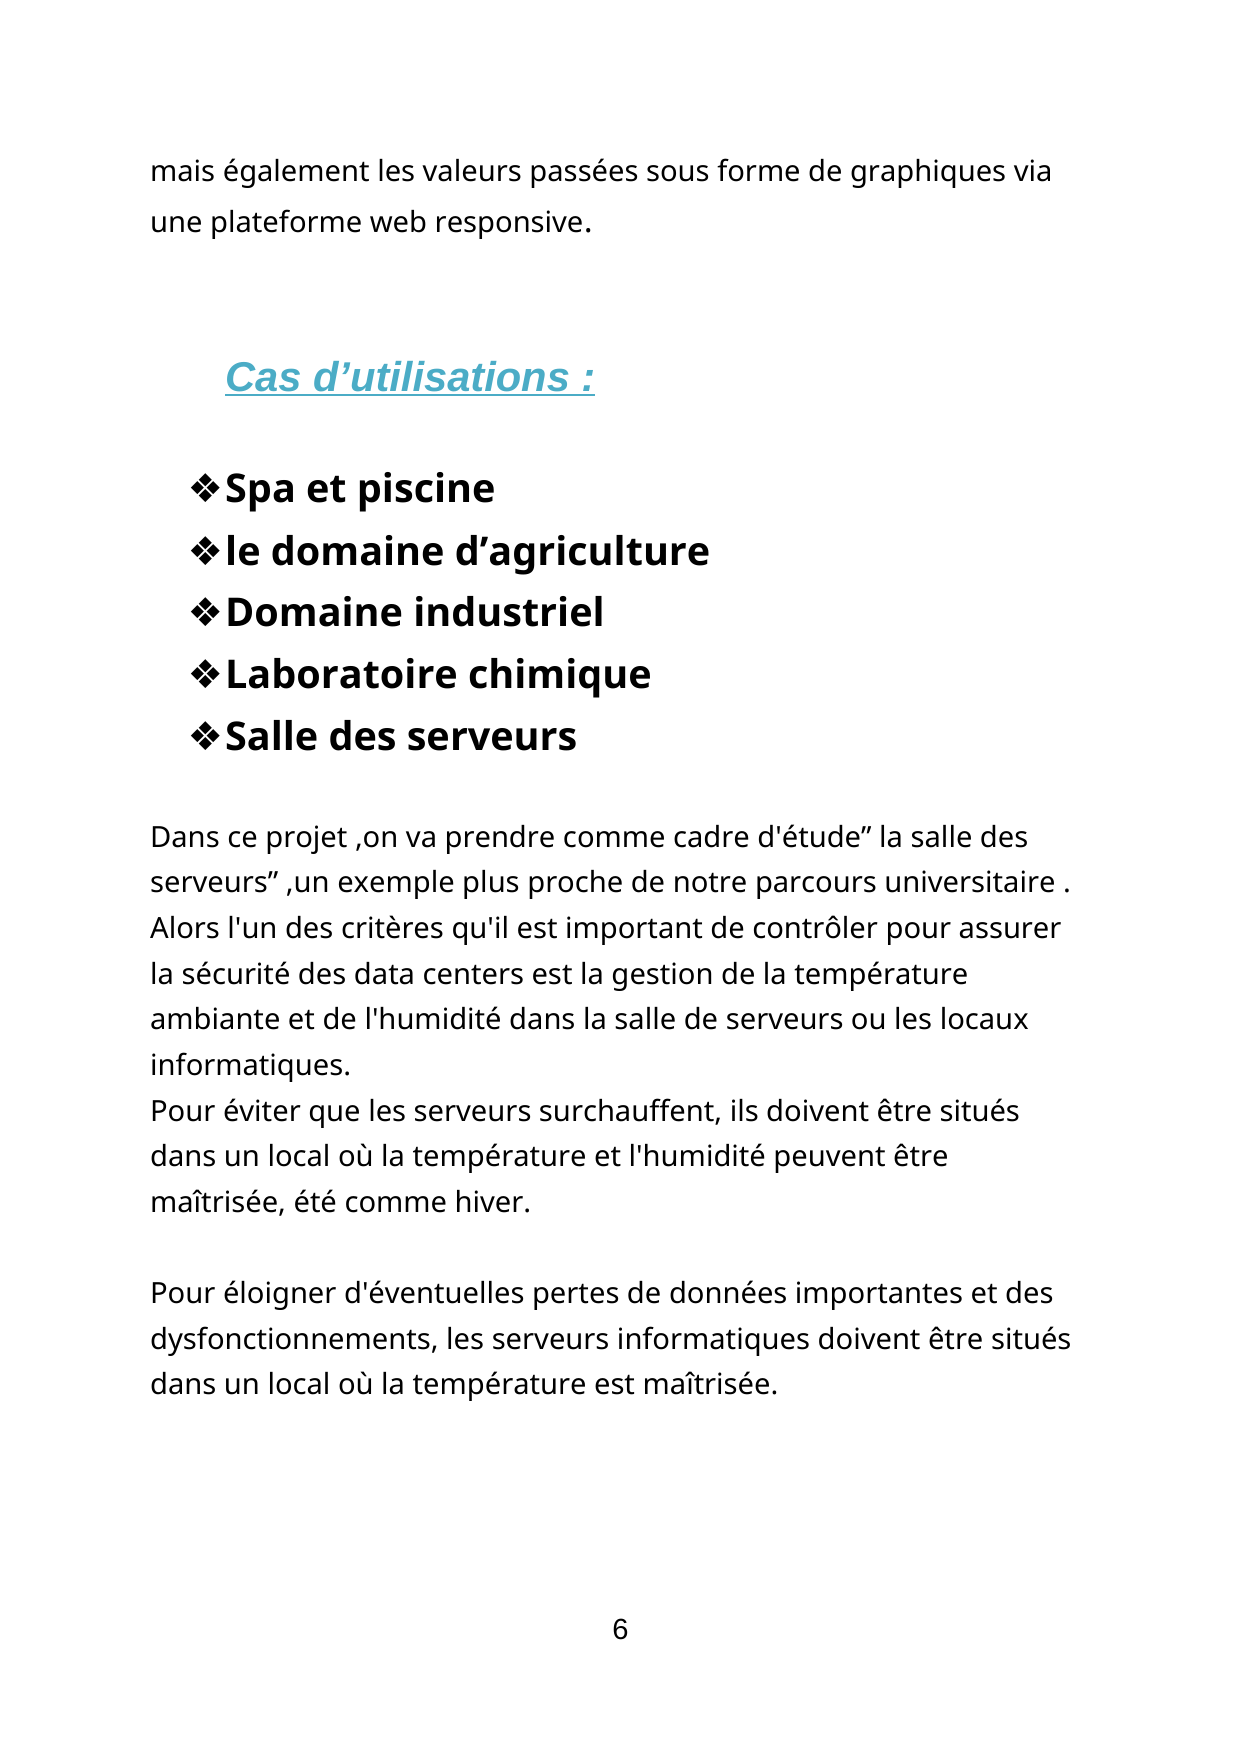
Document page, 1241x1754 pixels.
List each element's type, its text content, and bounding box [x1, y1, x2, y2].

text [150, 150, 1090, 242]
list Laboratoire chimique [187, 647, 1090, 701]
subtitle Cas d’utilisations : [225, 352, 1090, 400]
list Salle des serveurs [187, 708, 1090, 762]
text Dans ce projet ,on va prendre comme cadre d'étude” la salle des serveurs” ,un exemple plus proche de notre parcours universitaire . [150, 816, 1090, 901]
text Alors l'un des critères qu'il est important de contrôler pour assurer la sécurité des data centers est la gestion de la température ambiante et de l'humidité dans la salle de serveurs ou les locaux informatiques. [150, 907, 1090, 1084]
text Pour éviter que les serveurs surchauffent, ils doivent être situés dans un local où la température et l'humidité peuvent être maîtrisée, été comme hiver. [150, 1090, 1090, 1221]
list le domaine d’agriculture [187, 523, 1090, 577]
text Pour éloigner d'éventuelles pertes de données importantes et des dysfonctionnements, les serveurs informatiques doivent être situés dans un local où la température est maîtrisée. [150, 1272, 1090, 1403]
list Spa et piscine [187, 461, 1090, 514]
list Domaine industriel [187, 584, 1090, 638]
